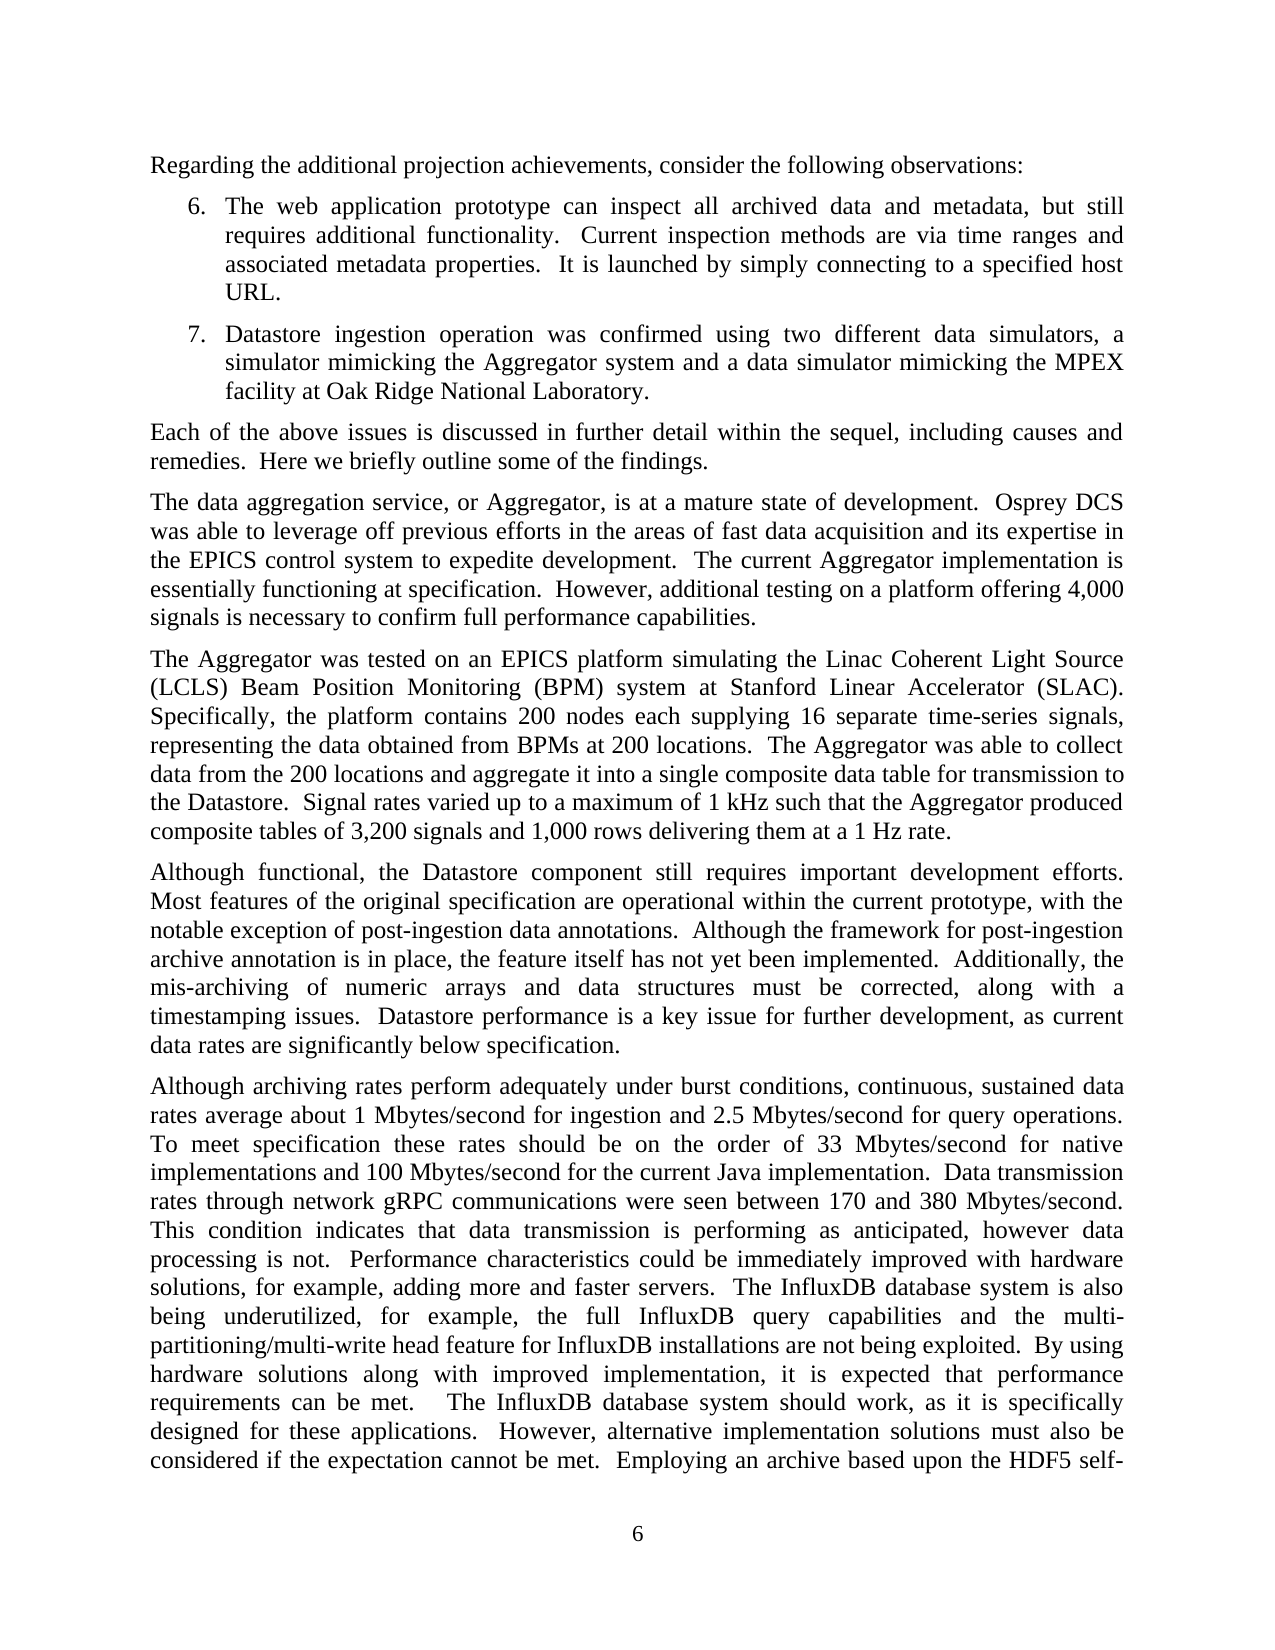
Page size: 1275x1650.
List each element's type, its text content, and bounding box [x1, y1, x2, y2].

text The data aggregation service, or Aggregator, is at a mature state of development. Osprey DCS was able to leverage off previous efforts in the areas of fast data acquisition and its expertise in the EPICS control system to expedite development. The current Aggregator implementation is essentially functioning at specification. However, additional testing on a platform offering 4,000 signals is necessary to confirm full performance capabilities. [150, 487, 1125, 631]
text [150, 1071, 1125, 1474]
list Datastore ingestion operation was confirmed using two different data simulators, a simulator mimicking the Aggregator system and a data simulator mimicking the MPEX facility at Oak Ridge National Laboratory. [187, 319, 1125, 405]
text The Aggregator was tested on an EPICS platform simulating the Linac Coherent Light Source (LCLS) Beam Position Monitoring (BPM) system at Stanford Linear Accelerator (SLAC). Specifically, the platform contains 200 nodes each supplying 16 separate time-series signals, representing the data obtained from BPMs at 200 locations. The Aggregator was able to collect data from the 200 locations and aggregate it into a single composite data table for transmission to the Datastore. Signal rates varied up to a maximum of 1 kHz such that the Aggregator produced composite tables of 3,200 signals and 1,000 rows delivering them at a 1 Hz rate. [150, 644, 1125, 845]
text Regarding the additional projection achievements, consider the following observations: [150, 150, 1125, 179]
text Although functional, the Datastore component still requires important development efforts. Most features of the original specification are operational within the current prototype, with the notable exception of post-ingestion data annotations. Although the framework for post-ingestion archive annotation is in place, the feature itself has not yet been implemented. Additionally, the mis-archiving of numeric arrays and data structures must be corrected, along with a timestamping issues. Datastore performance is a key issue for further development, as current data rates are significantly below specification. [150, 857, 1125, 1059]
text Each of the above issues is discussed in further detail within the sequel, including causes and remedies. Here we briefly outline some of the findings. [150, 417, 1125, 475]
list The web application prototype can inspect all archived data and metadata, but still requires additional functionality. Current inspection methods are via time ranges and associated metadata properties. It is launched by simply connecting to a specified host URL. [187, 191, 1125, 306]
